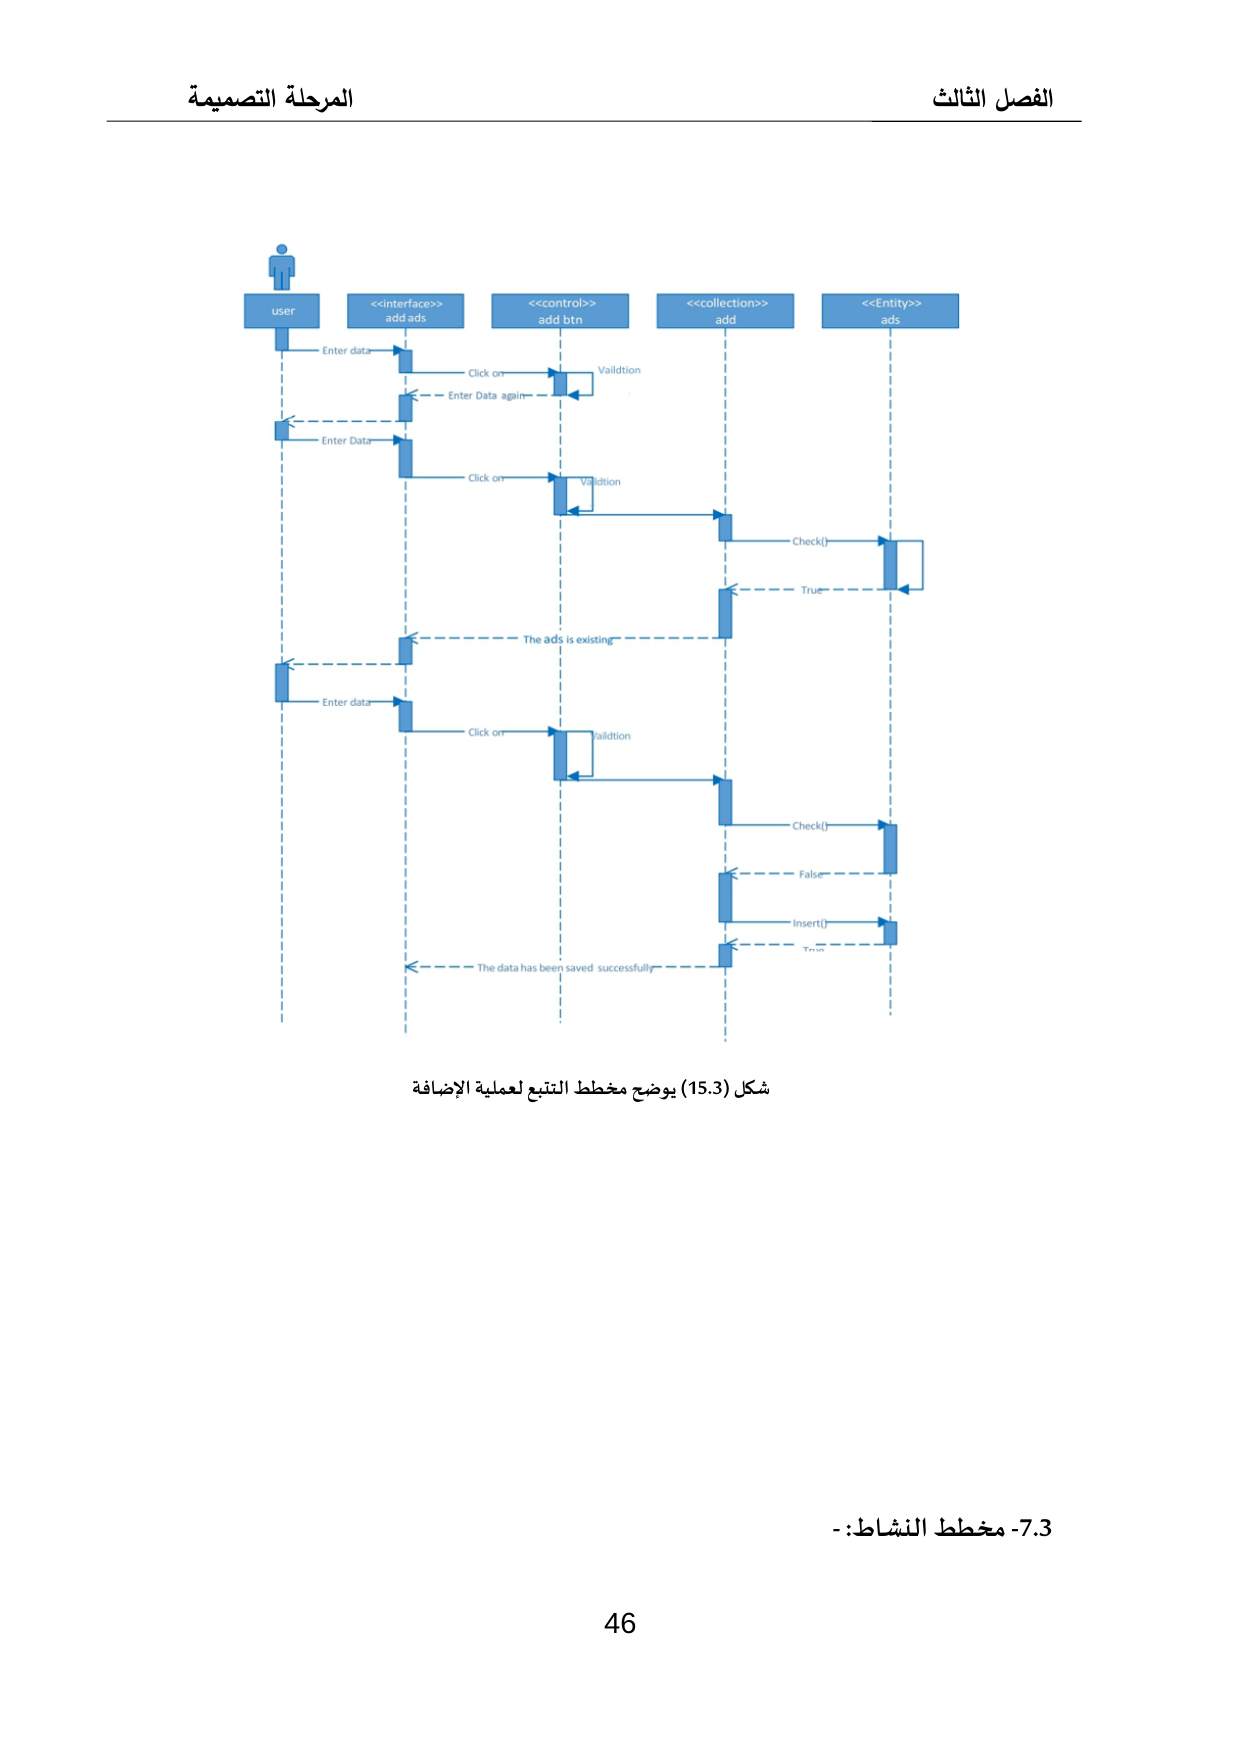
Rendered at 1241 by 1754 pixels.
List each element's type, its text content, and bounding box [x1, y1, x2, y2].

text 7.3- مخطط النشاط: - [187, 1507, 1053, 1554]
picture [188, 220, 1053, 1052]
text شكل (15.3) يوضح مخطط التتبع لعملية الإضافة [187, 1072, 995, 1107]
